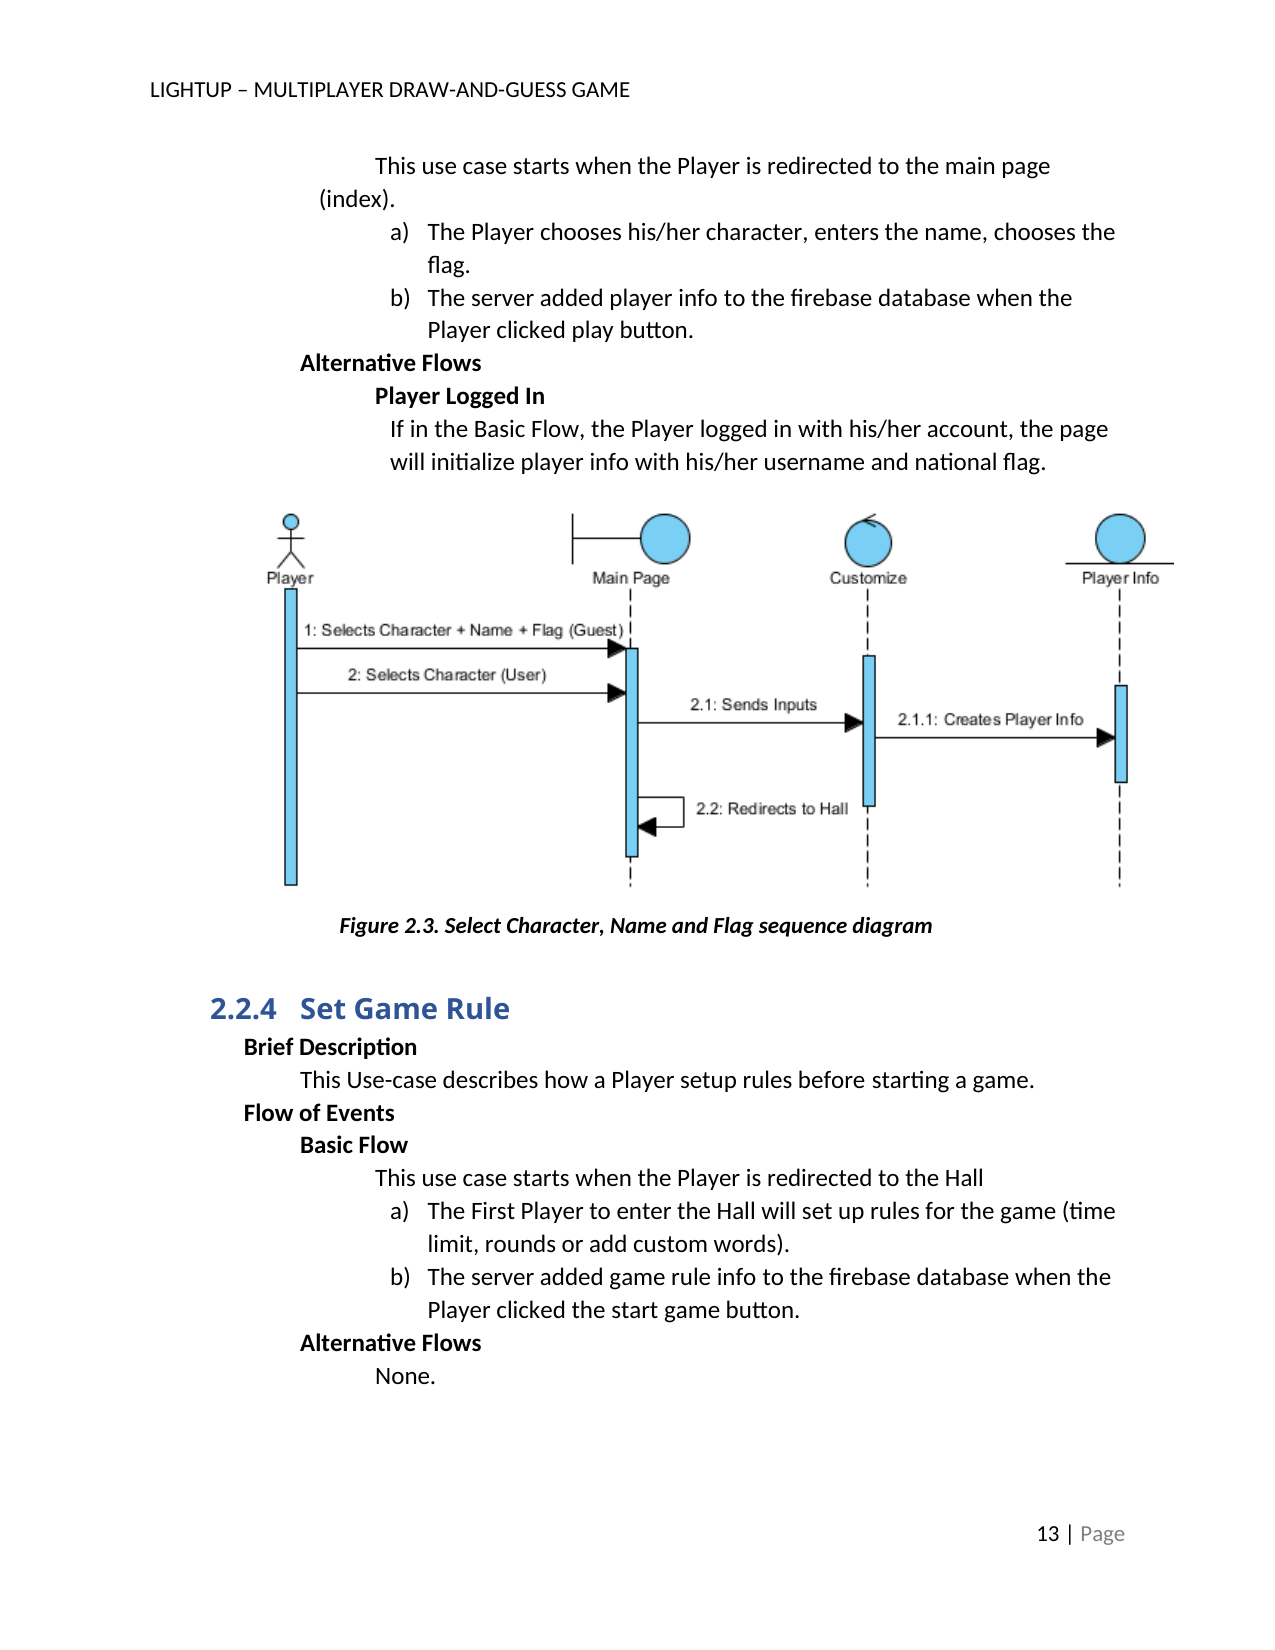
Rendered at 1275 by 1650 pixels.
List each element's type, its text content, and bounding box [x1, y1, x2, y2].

list The First Player to enter the Hall will set up rules for the game (time limit, rounds or add custom words). [390, 1195, 1125, 1259]
list The Player chooses his/her character, enters the name, chooses the flag. [390, 216, 1125, 279]
picture [243, 512, 1174, 892]
text Flow of Events [244, 1097, 1125, 1127]
text This use case starts when the Player is redirected to the Hall [319, 1162, 1125, 1193]
text Alternative Flows [244, 1327, 1125, 1358]
list The server added player info to the firebase database when the Player clicked play button. [390, 282, 1125, 345]
text Basic Flow [244, 1129, 1125, 1160]
text Brief Description [244, 1031, 1125, 1061]
text This Use-case describes how a Player setup rules before starting a game. [244, 1064, 1125, 1094]
text This use case starts when the Player is redirected to the main page (index). [319, 150, 1125, 213]
list The server added game rule info to the firebase database when the Player clicked the start game button. [390, 1261, 1125, 1325]
subtitle Set Game Rule [210, 988, 1125, 1028]
subtitle Figure 2.3. Select Character, Name and Flag sequence diagram [150, 911, 1125, 939]
text Alternative Flows [244, 347, 1125, 378]
text Player Logged In [319, 380, 1125, 411]
text If in the Basic Flow, the Player logged in with his/her account, the page will initialize player info with his/her username and national flag. [390, 413, 1125, 477]
text None. [319, 1360, 1125, 1391]
